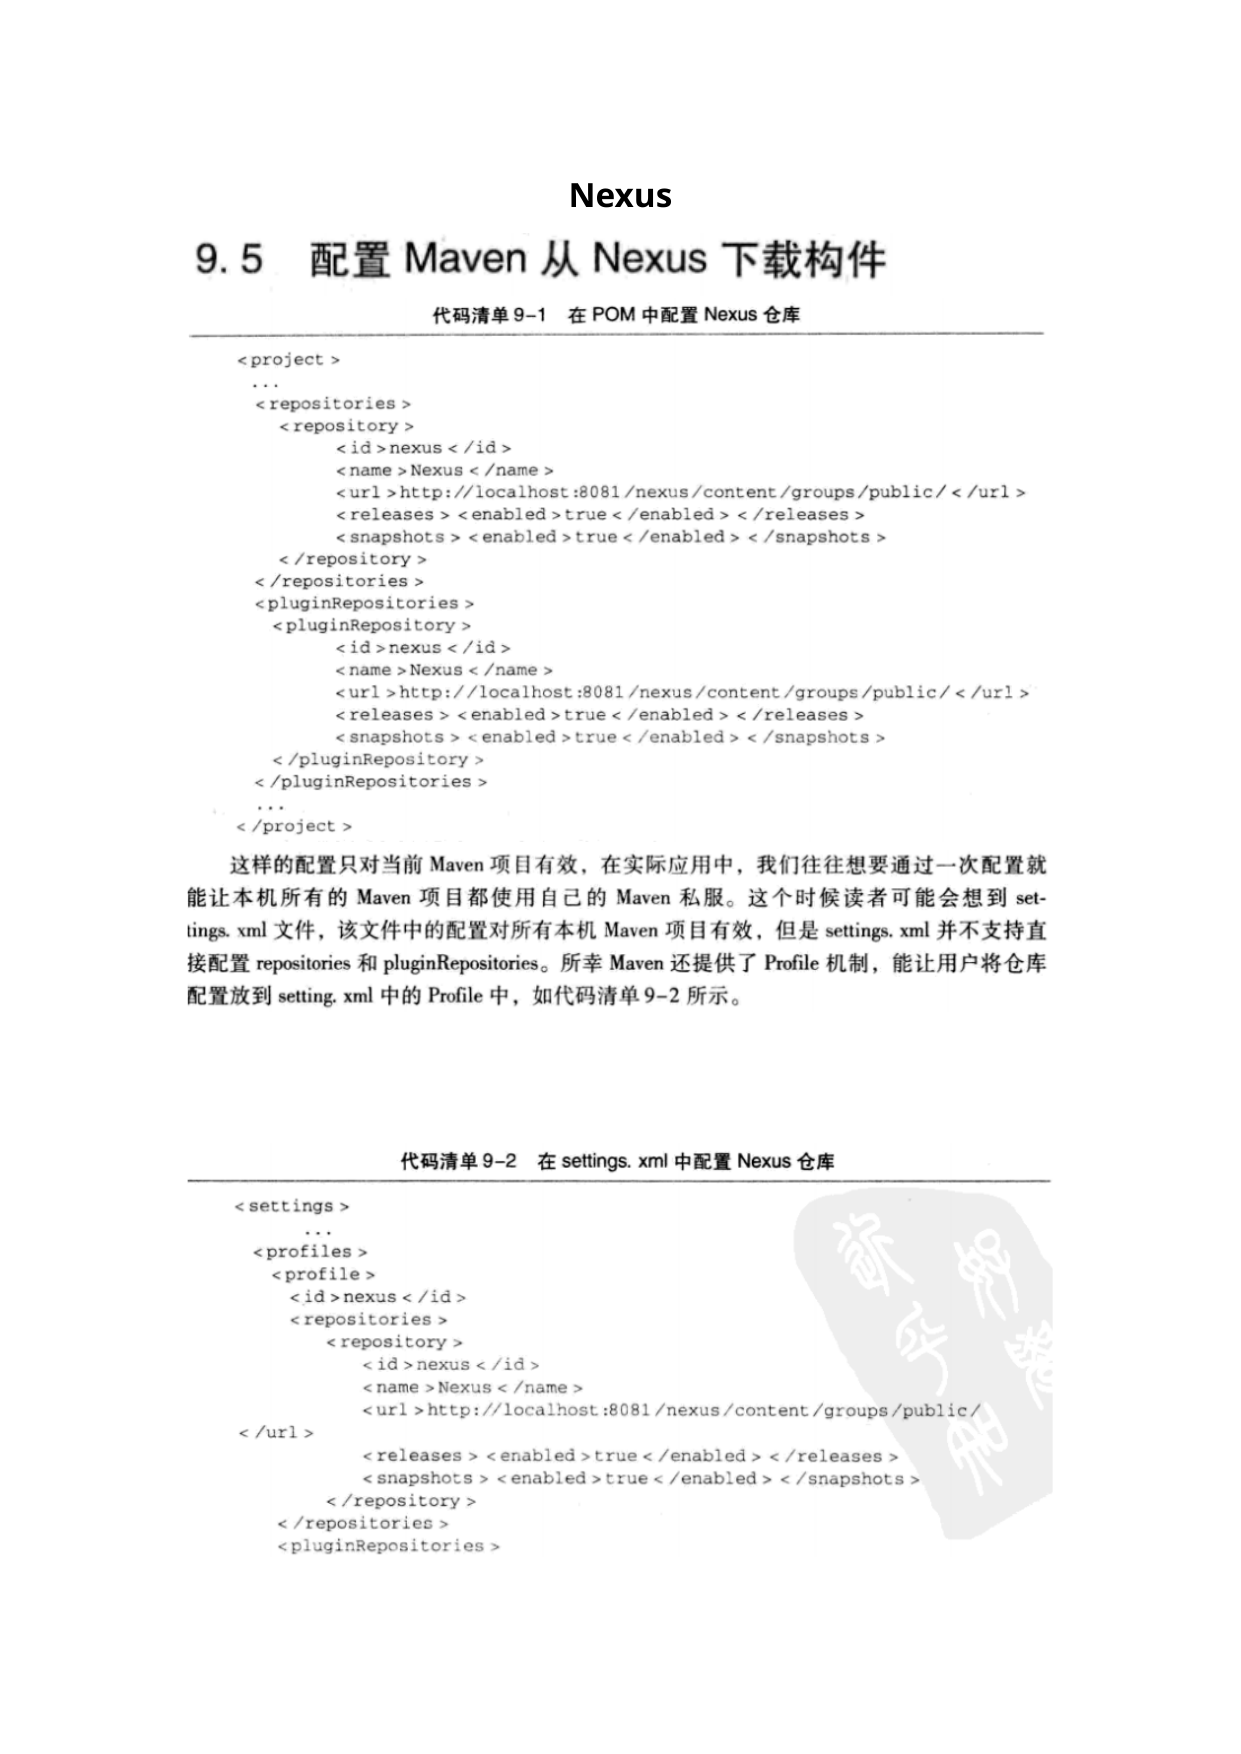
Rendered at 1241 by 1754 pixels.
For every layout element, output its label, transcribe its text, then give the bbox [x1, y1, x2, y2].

title Nexus [187, 162, 1053, 227]
picture [187, 1143, 1053, 1557]
picture [187, 298, 1053, 842]
picture [187, 850, 1053, 1012]
picture [187, 233, 897, 296]
